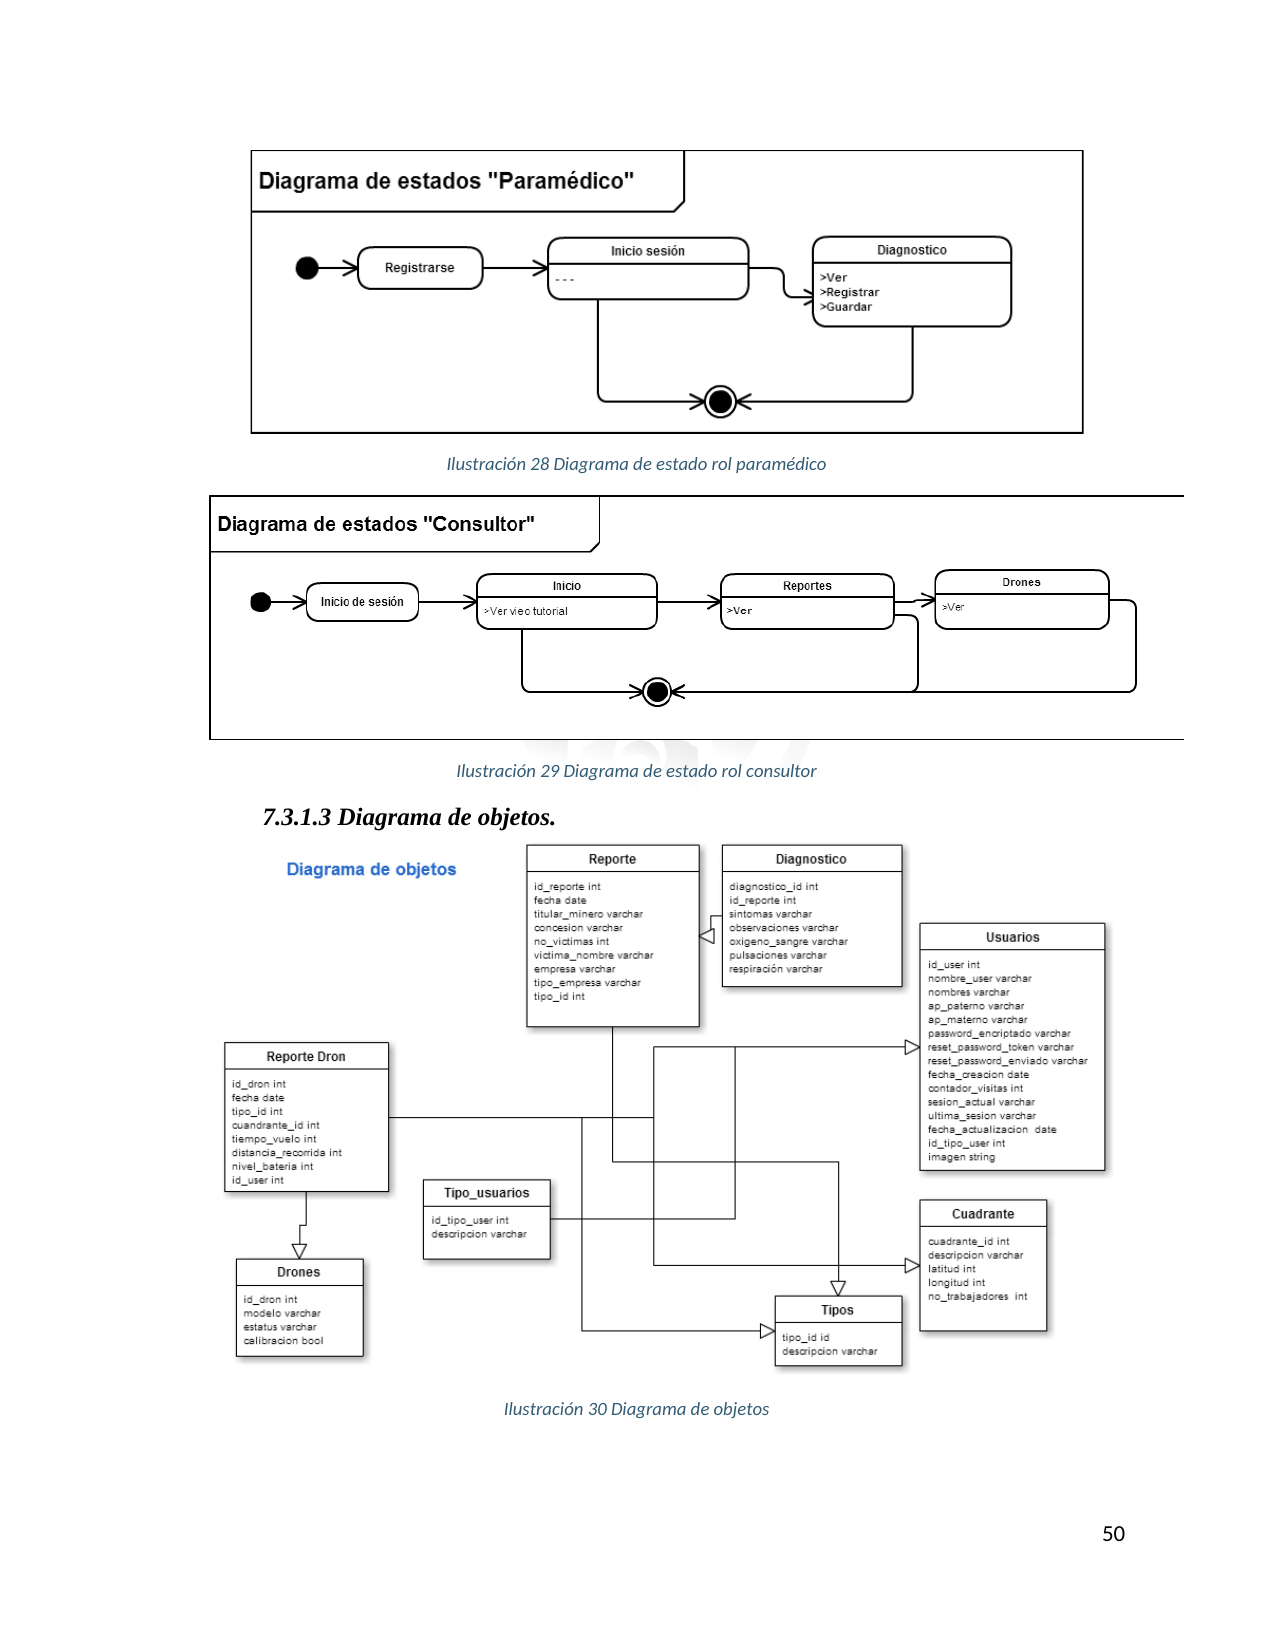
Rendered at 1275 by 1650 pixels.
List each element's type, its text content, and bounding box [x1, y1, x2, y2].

list Diagrama de objetos. [262, 802, 1125, 831]
text Ilustración 28 Diagrama de estado rol paramédico [150, 452, 1125, 475]
picture [250, 150, 1084, 434]
picture [209, 495, 1184, 740]
text Ilustración 30 Diagrama de objetos [150, 1397, 1125, 1420]
text Ilustración 29 Diagrama de estado rol consultor [150, 759, 1125, 782]
